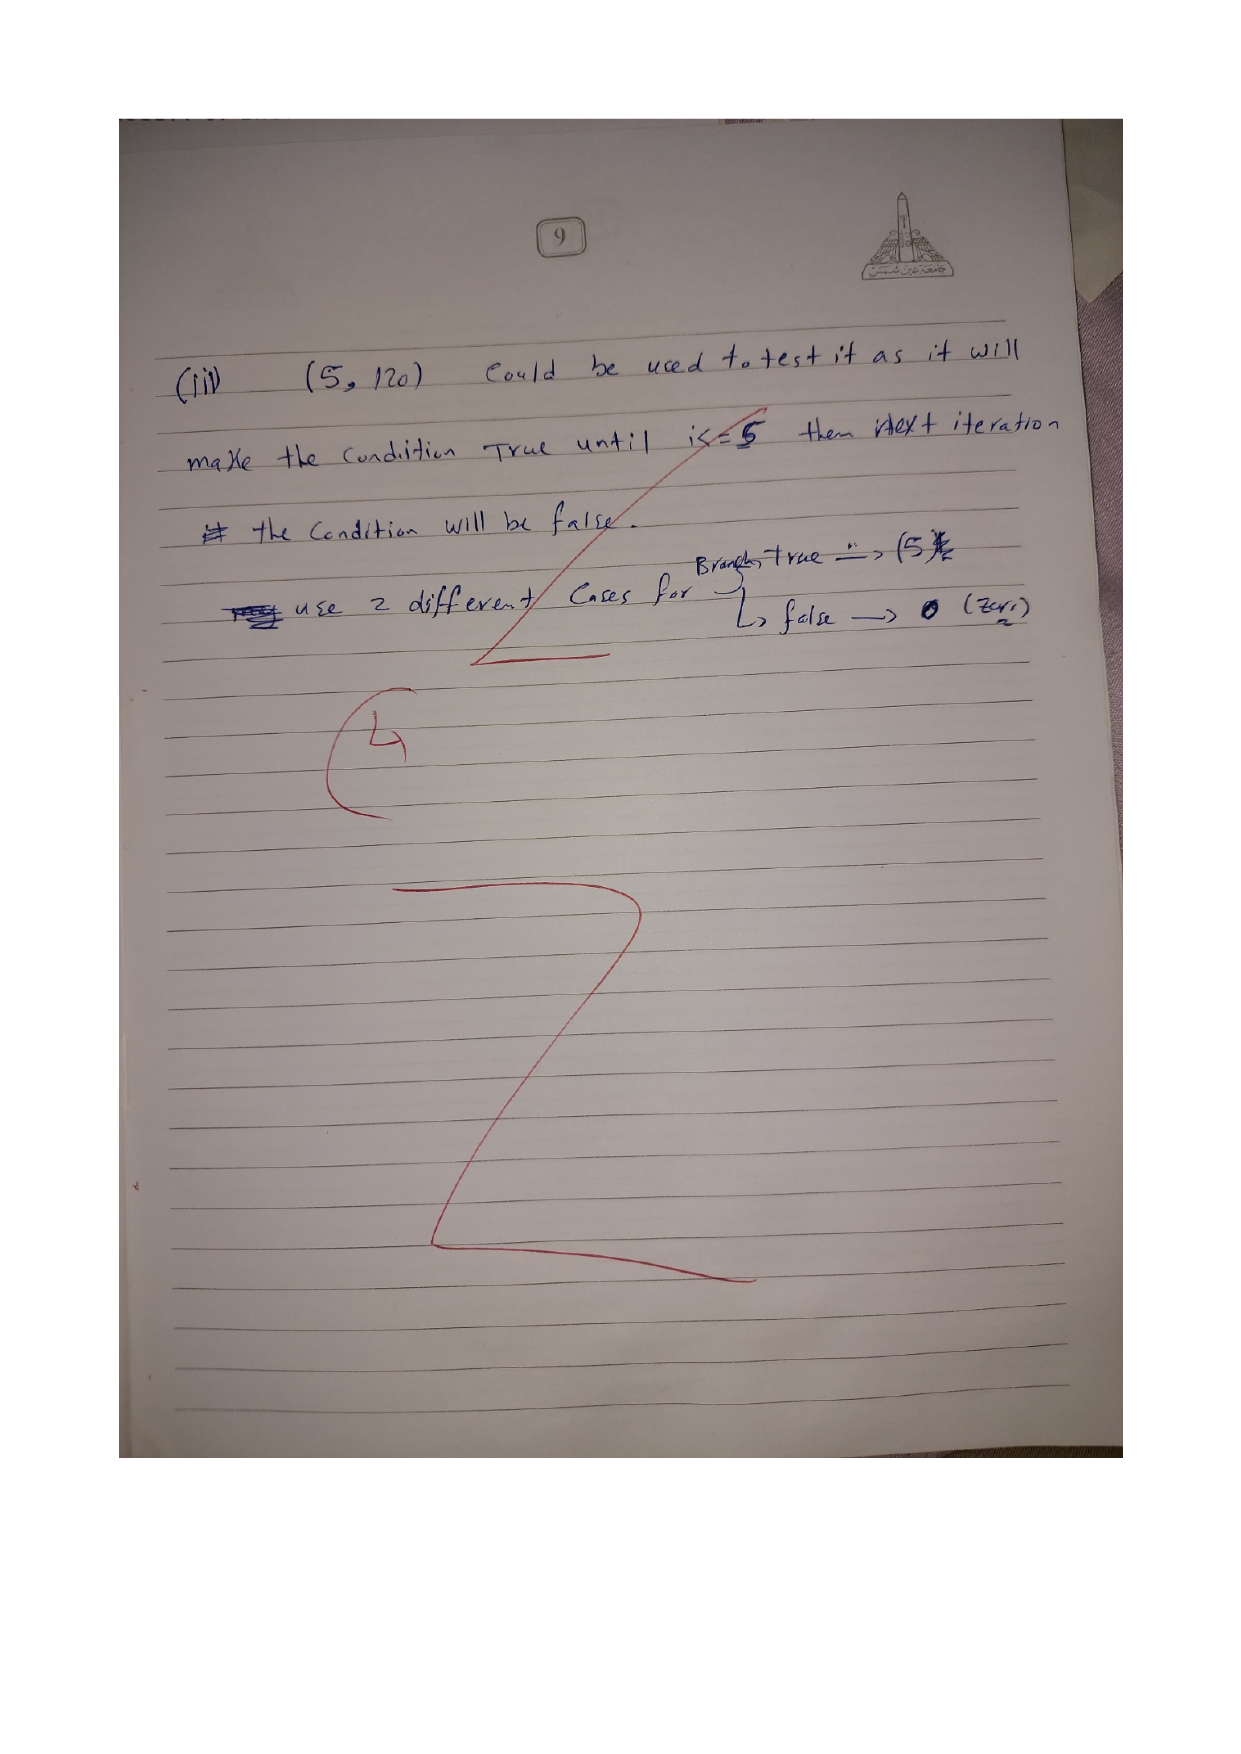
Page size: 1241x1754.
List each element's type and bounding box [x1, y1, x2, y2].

picture [120, 120, 1123, 1456]
